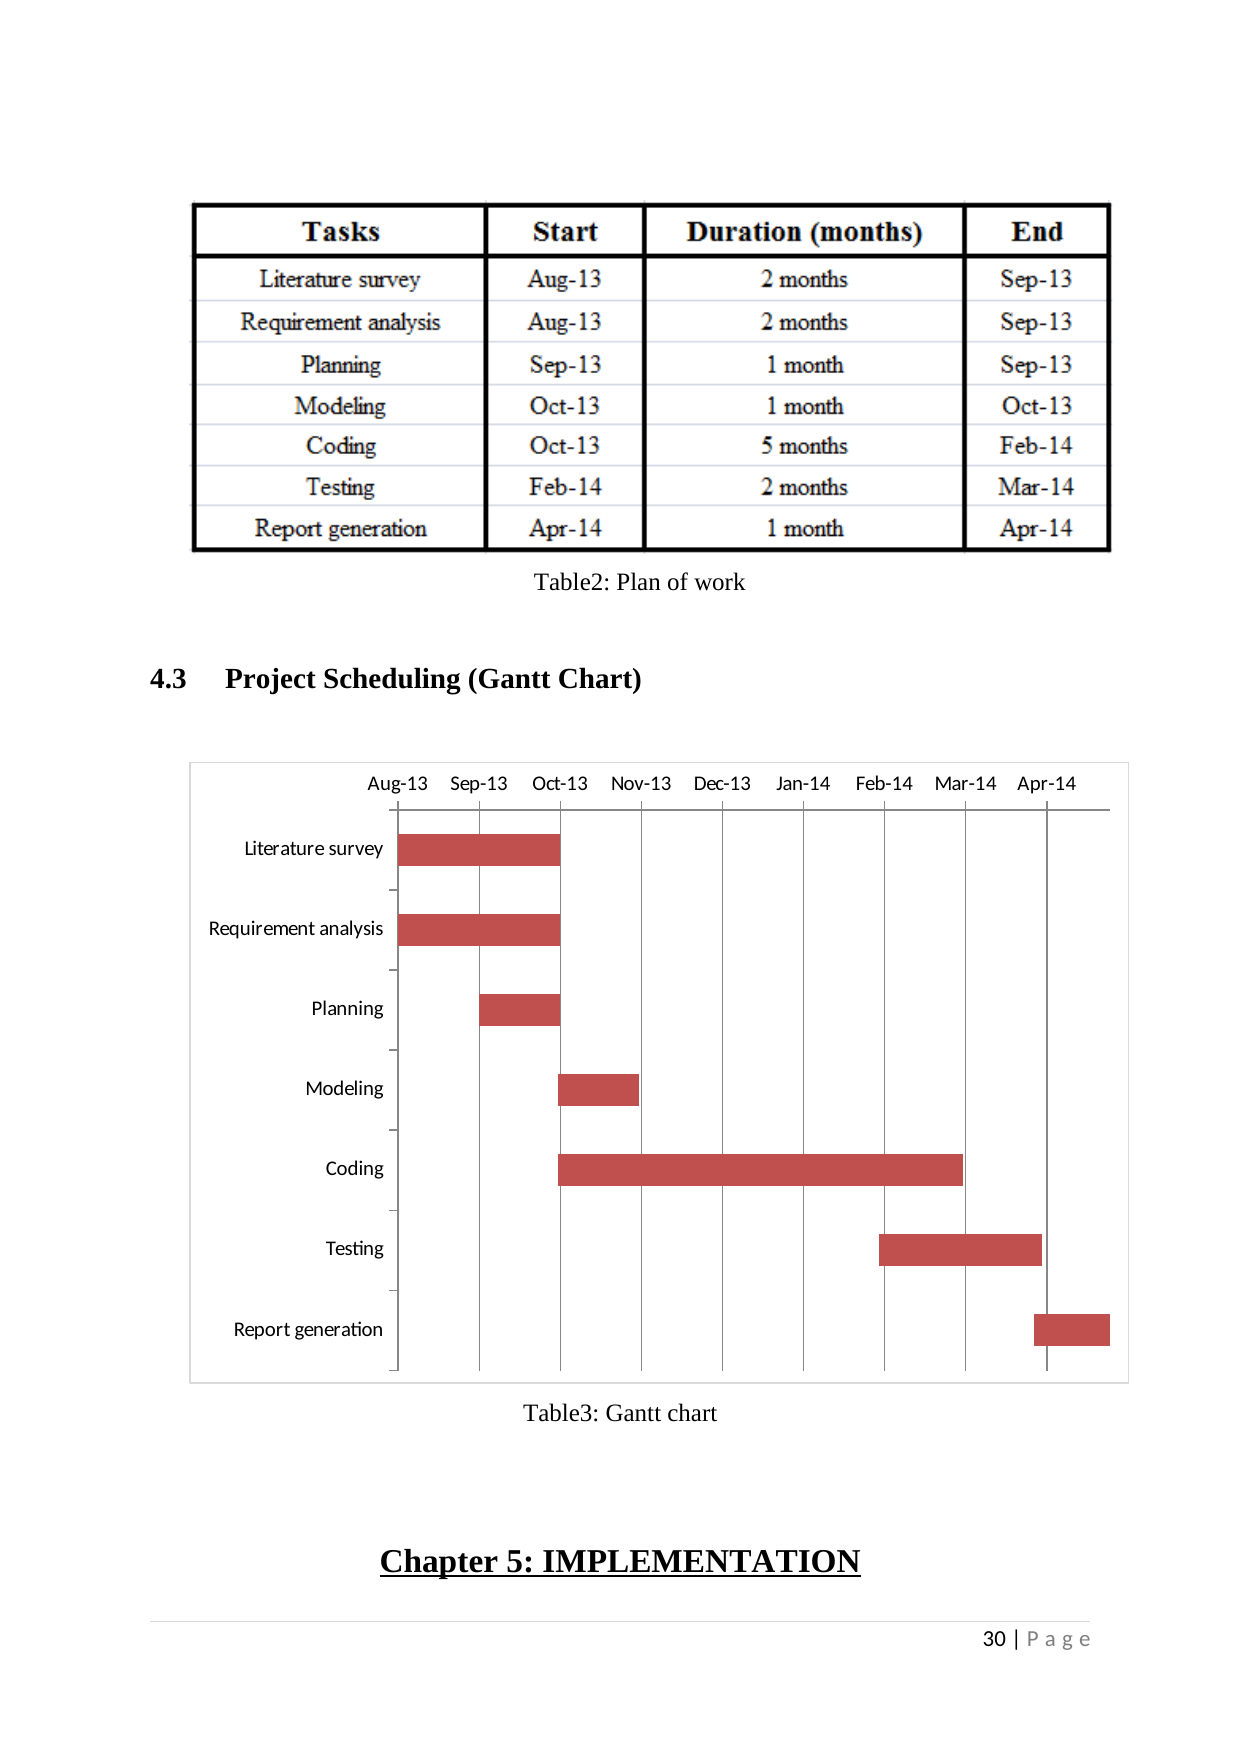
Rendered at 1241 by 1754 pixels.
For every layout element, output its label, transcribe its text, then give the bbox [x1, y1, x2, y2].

list Project Scheduling (Gantt Chart) [150, 661, 1090, 694]
text Table3: Gantt chart [150, 1398, 1090, 1427]
text Chapter 5: IMPLEMENTATION [150, 1542, 1090, 1580]
picture [189, 200, 1113, 554]
list Table2: Plan of work [189, 567, 1090, 596]
